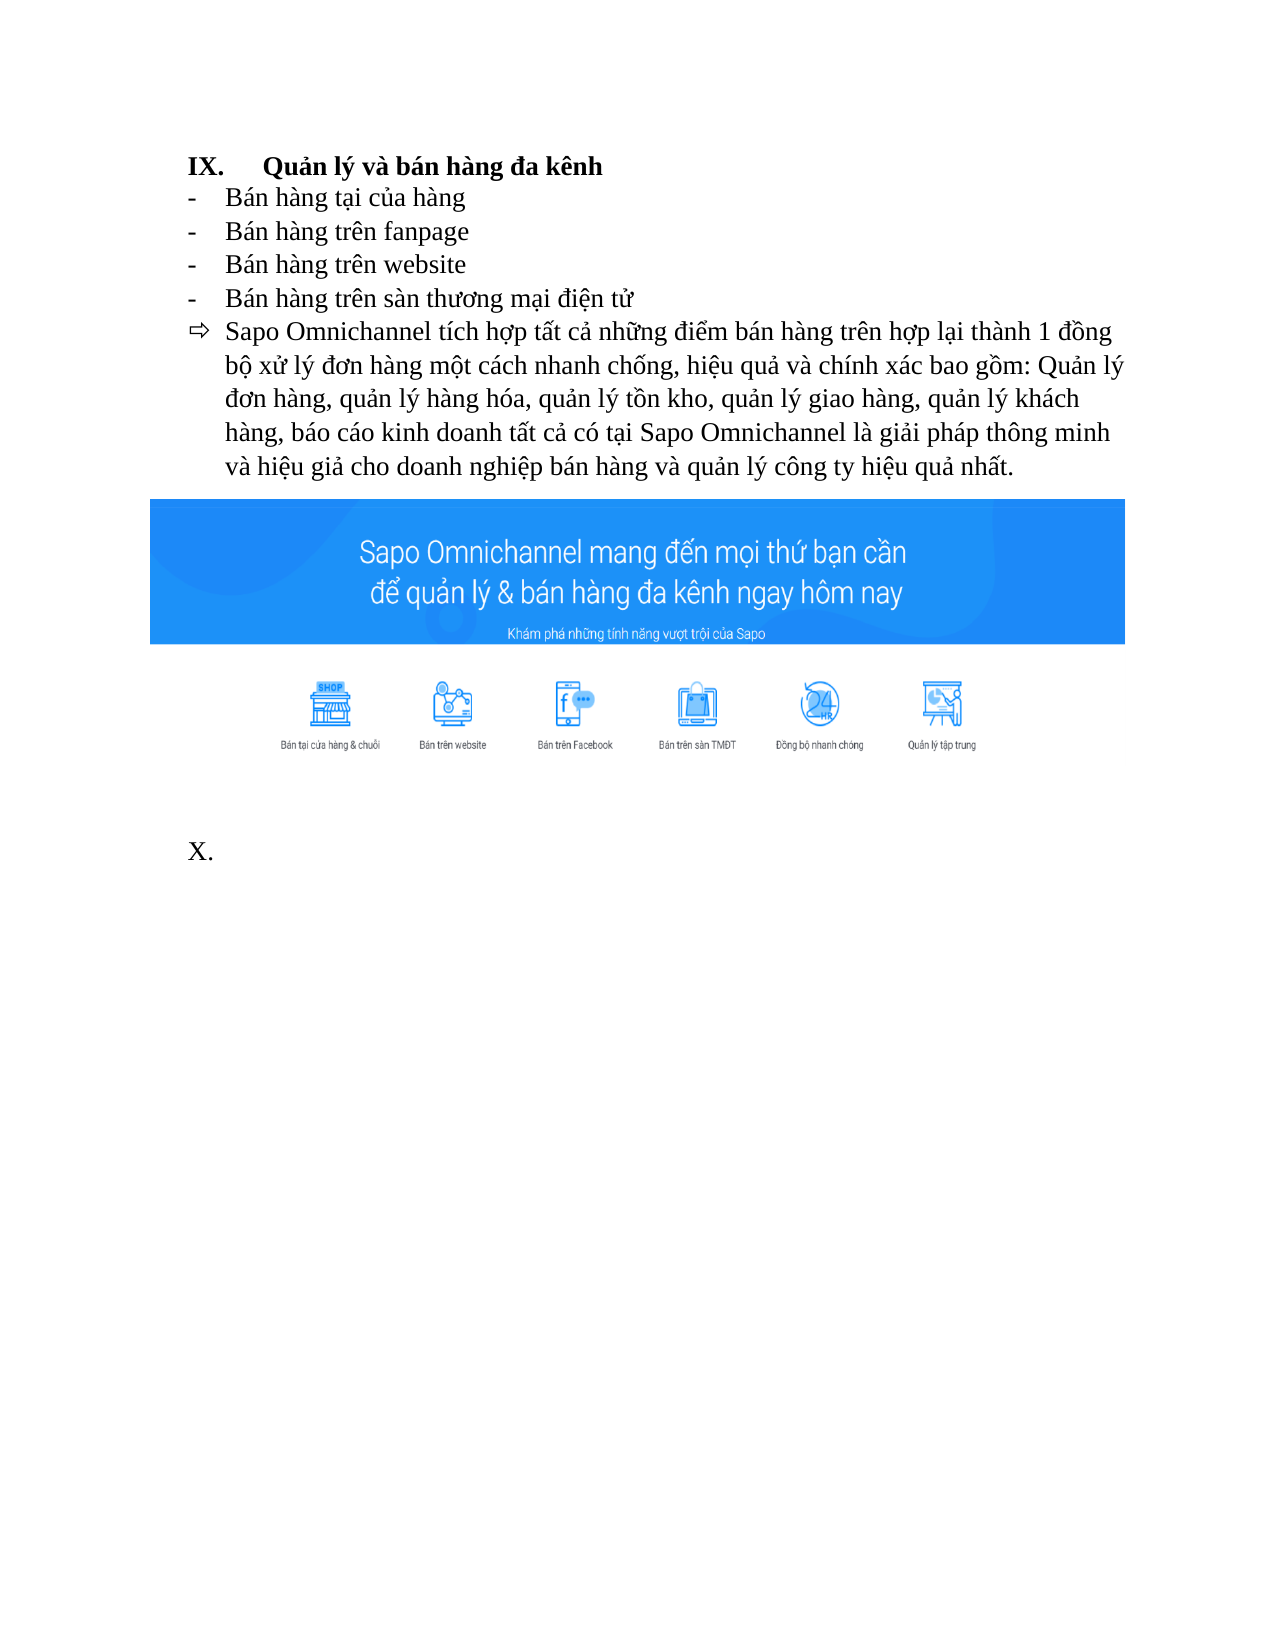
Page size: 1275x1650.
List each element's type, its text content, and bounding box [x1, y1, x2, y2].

list Bán hàng tại của hàng [187, 181, 1125, 212]
list Bán hàng trên website [187, 248, 1125, 279]
picture [150, 499, 1125, 766]
text Quản lý và bán hàng đa kênh [187, 150, 1125, 181]
list Bán hàng trên fanpage [187, 215, 1125, 246]
list Sapo Omnichannel tích hợp tất cả những điểm bán hàng trên hợp lại thành 1 đồng bộ xử lý đơn hàng một cách nhanh chống, hiệu quả và chính xác bao gồm: Quản lý đơn hàng, quản lý hàng hóa, quản lý tồn kho, quản lý giao hàng, quản lý khách hàng, báo cáo kinh doanh tất cả có tại Sapo Omnichannel là giải pháp thông minh và hiệu giả cho doanh nghiệp bán hàng và quản lý công ty hiệu quả nhất. [187, 315, 1125, 481]
list Bán hàng trên sàn thương mại điện tử [187, 282, 1125, 313]
